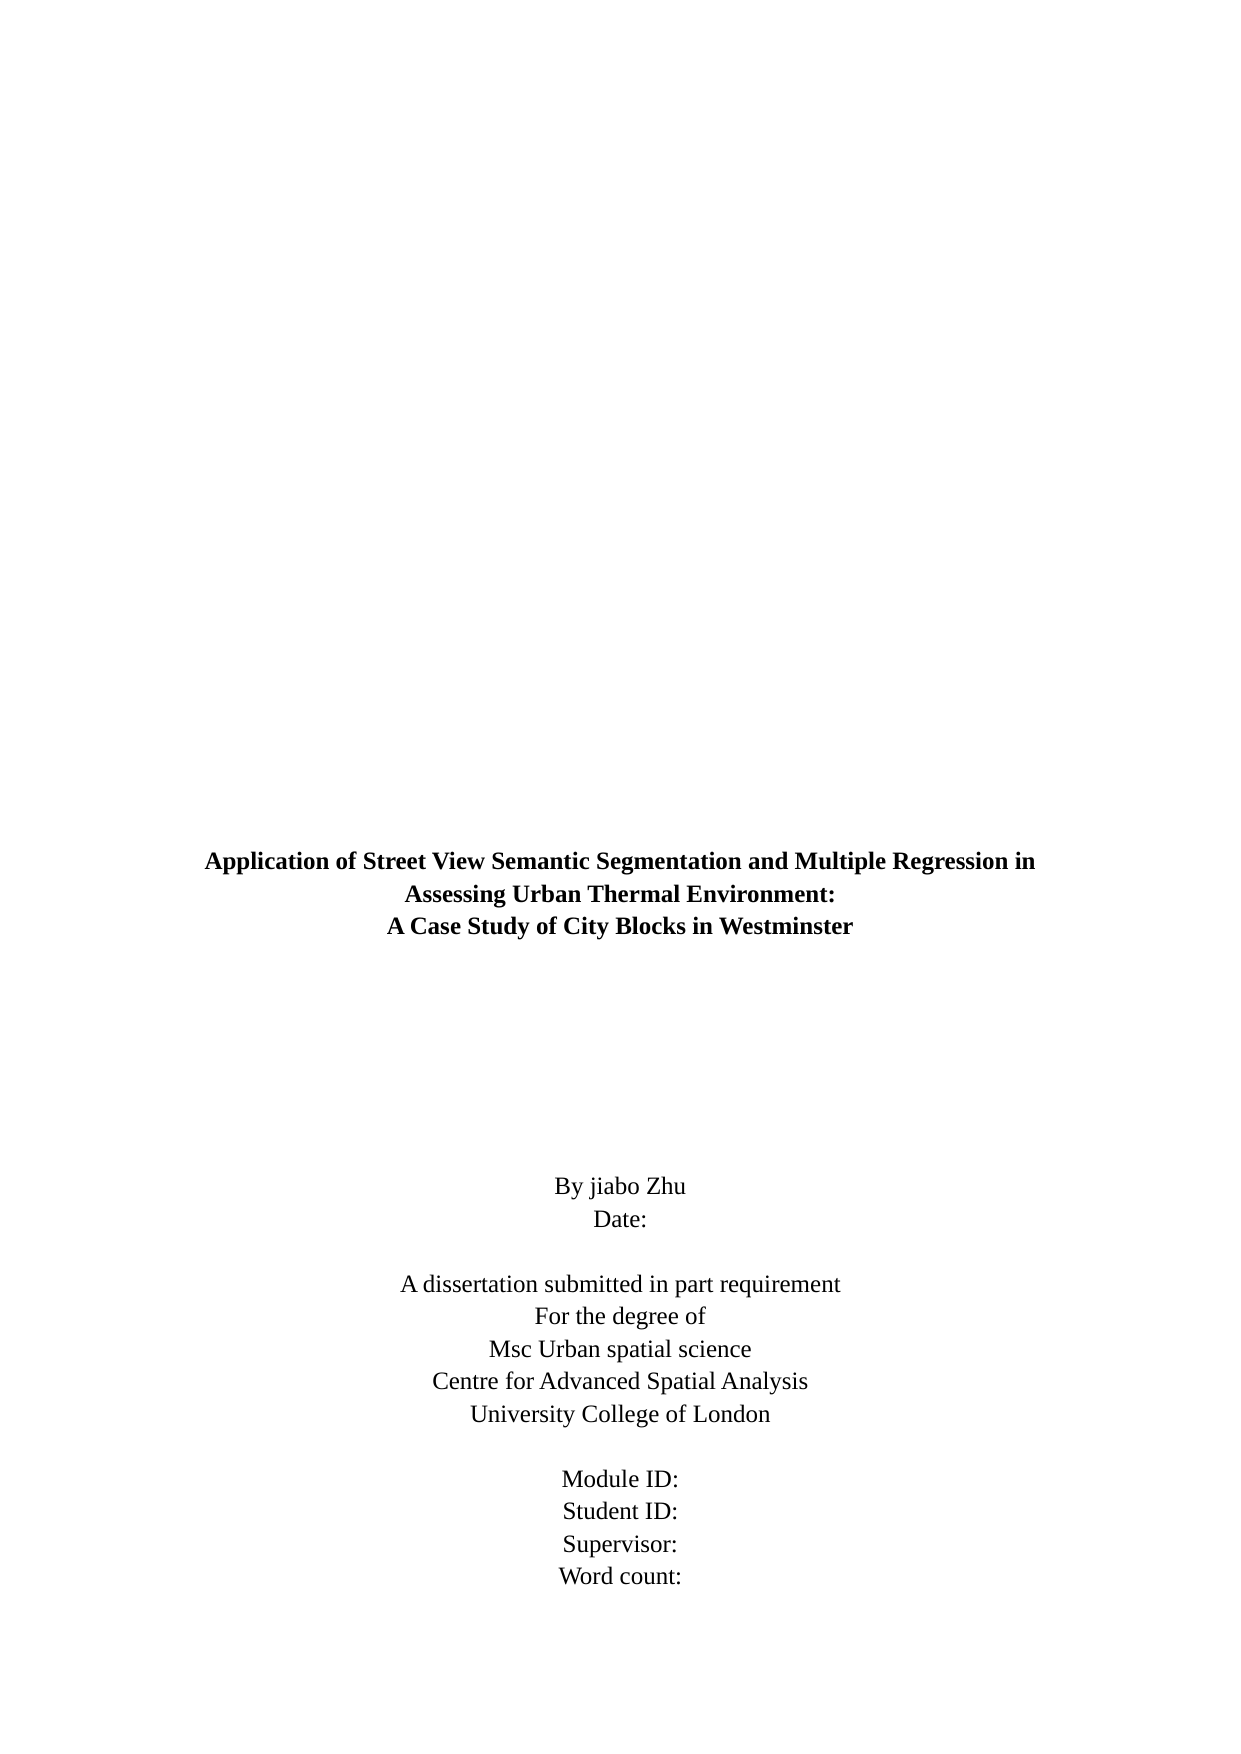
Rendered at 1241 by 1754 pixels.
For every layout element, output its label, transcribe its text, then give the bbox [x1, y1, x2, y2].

text For the degree of [187, 1299, 1053, 1332]
text Word count: [187, 1559, 1053, 1592]
text Centre for Advanced Spatial Analysis [187, 1364, 1053, 1397]
text A Case Study of City Blocks in Westminster [187, 909, 1053, 942]
text Date: [187, 1202, 1053, 1234]
text Module ID: [187, 1462, 1053, 1494]
text Supervisor: [187, 1527, 1053, 1559]
text By jiabo Zhu [187, 1169, 1053, 1202]
text Msc Urban spatial science [187, 1332, 1053, 1364]
text Student ID: [187, 1494, 1053, 1527]
text Application of Street View Semantic Segmentation and Multiple Regression in Assessing Urban Thermal Environment: [187, 844, 1053, 909]
text A dissertation submitted in part requirement [187, 1267, 1053, 1299]
text University College of London [187, 1397, 1053, 1429]
